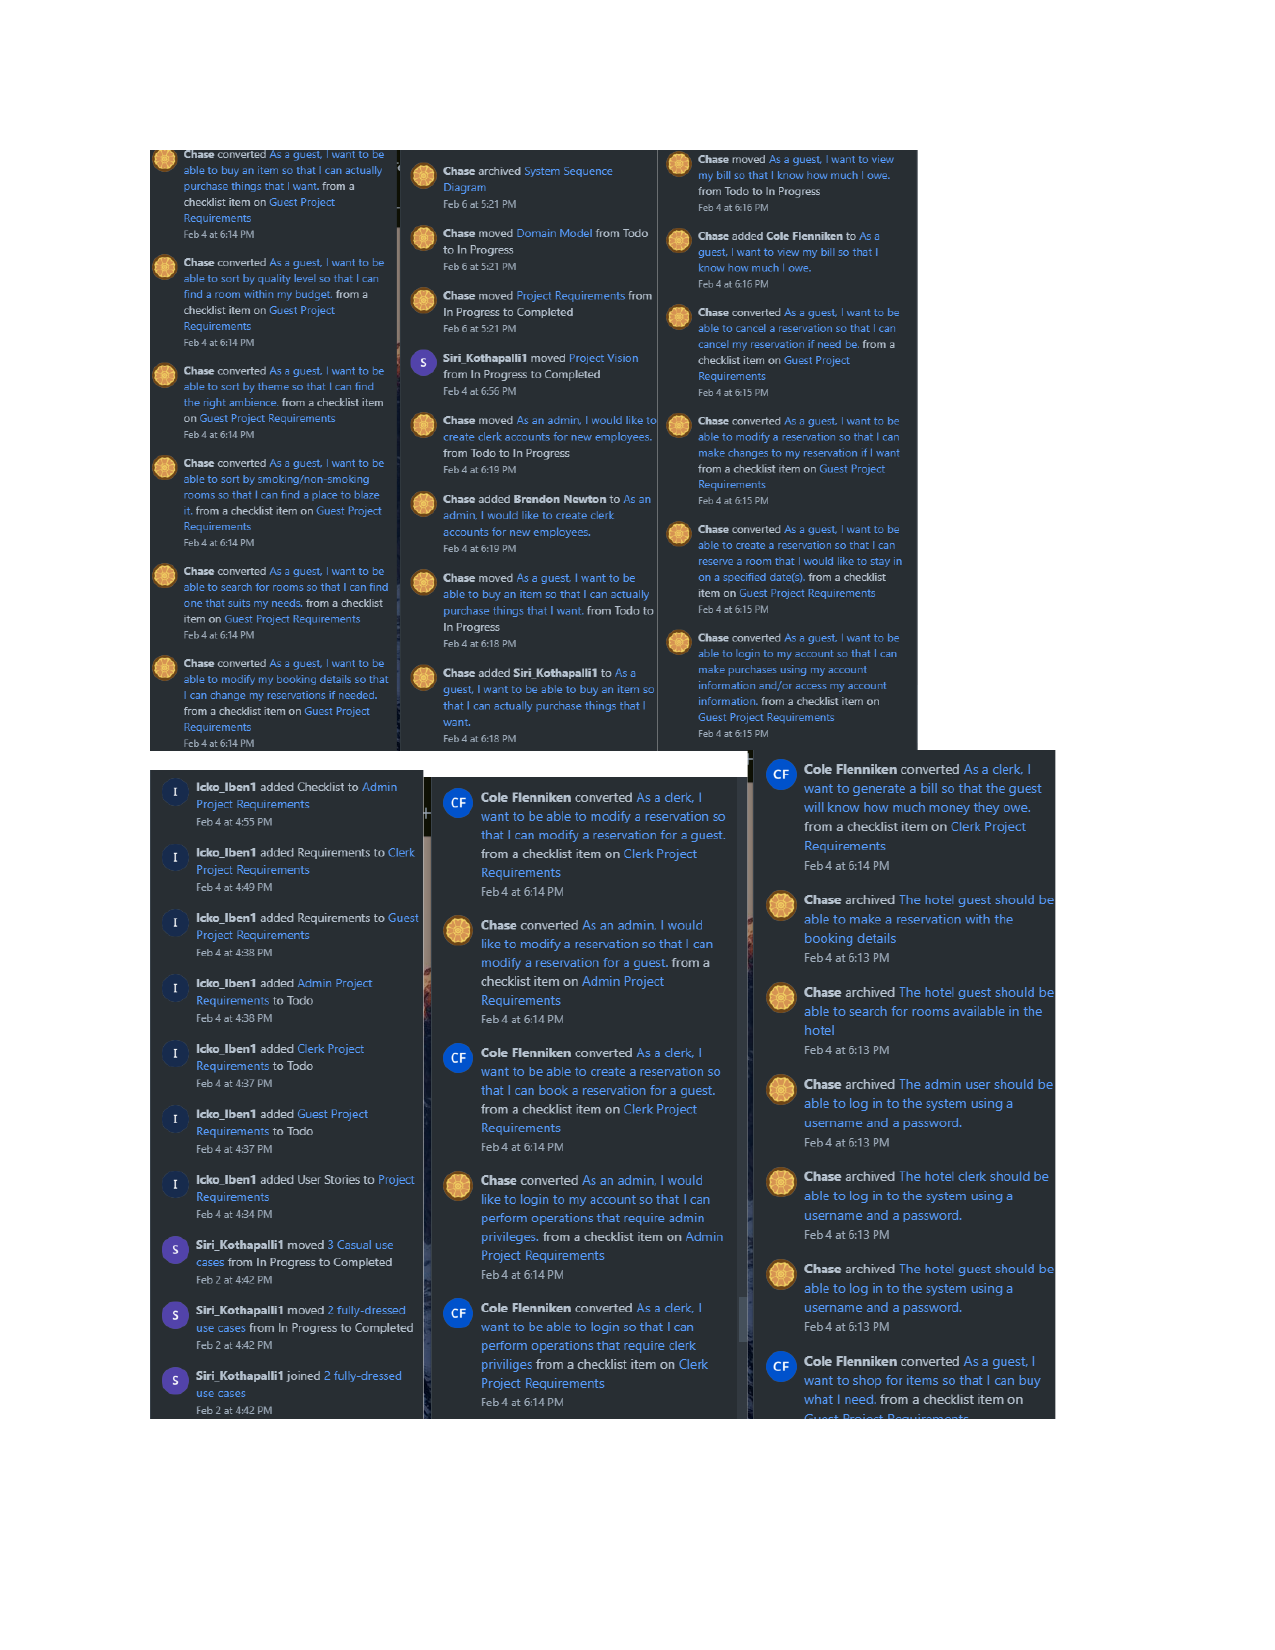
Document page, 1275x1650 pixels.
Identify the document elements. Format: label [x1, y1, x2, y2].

picture [150, 150, 1056, 1419]
